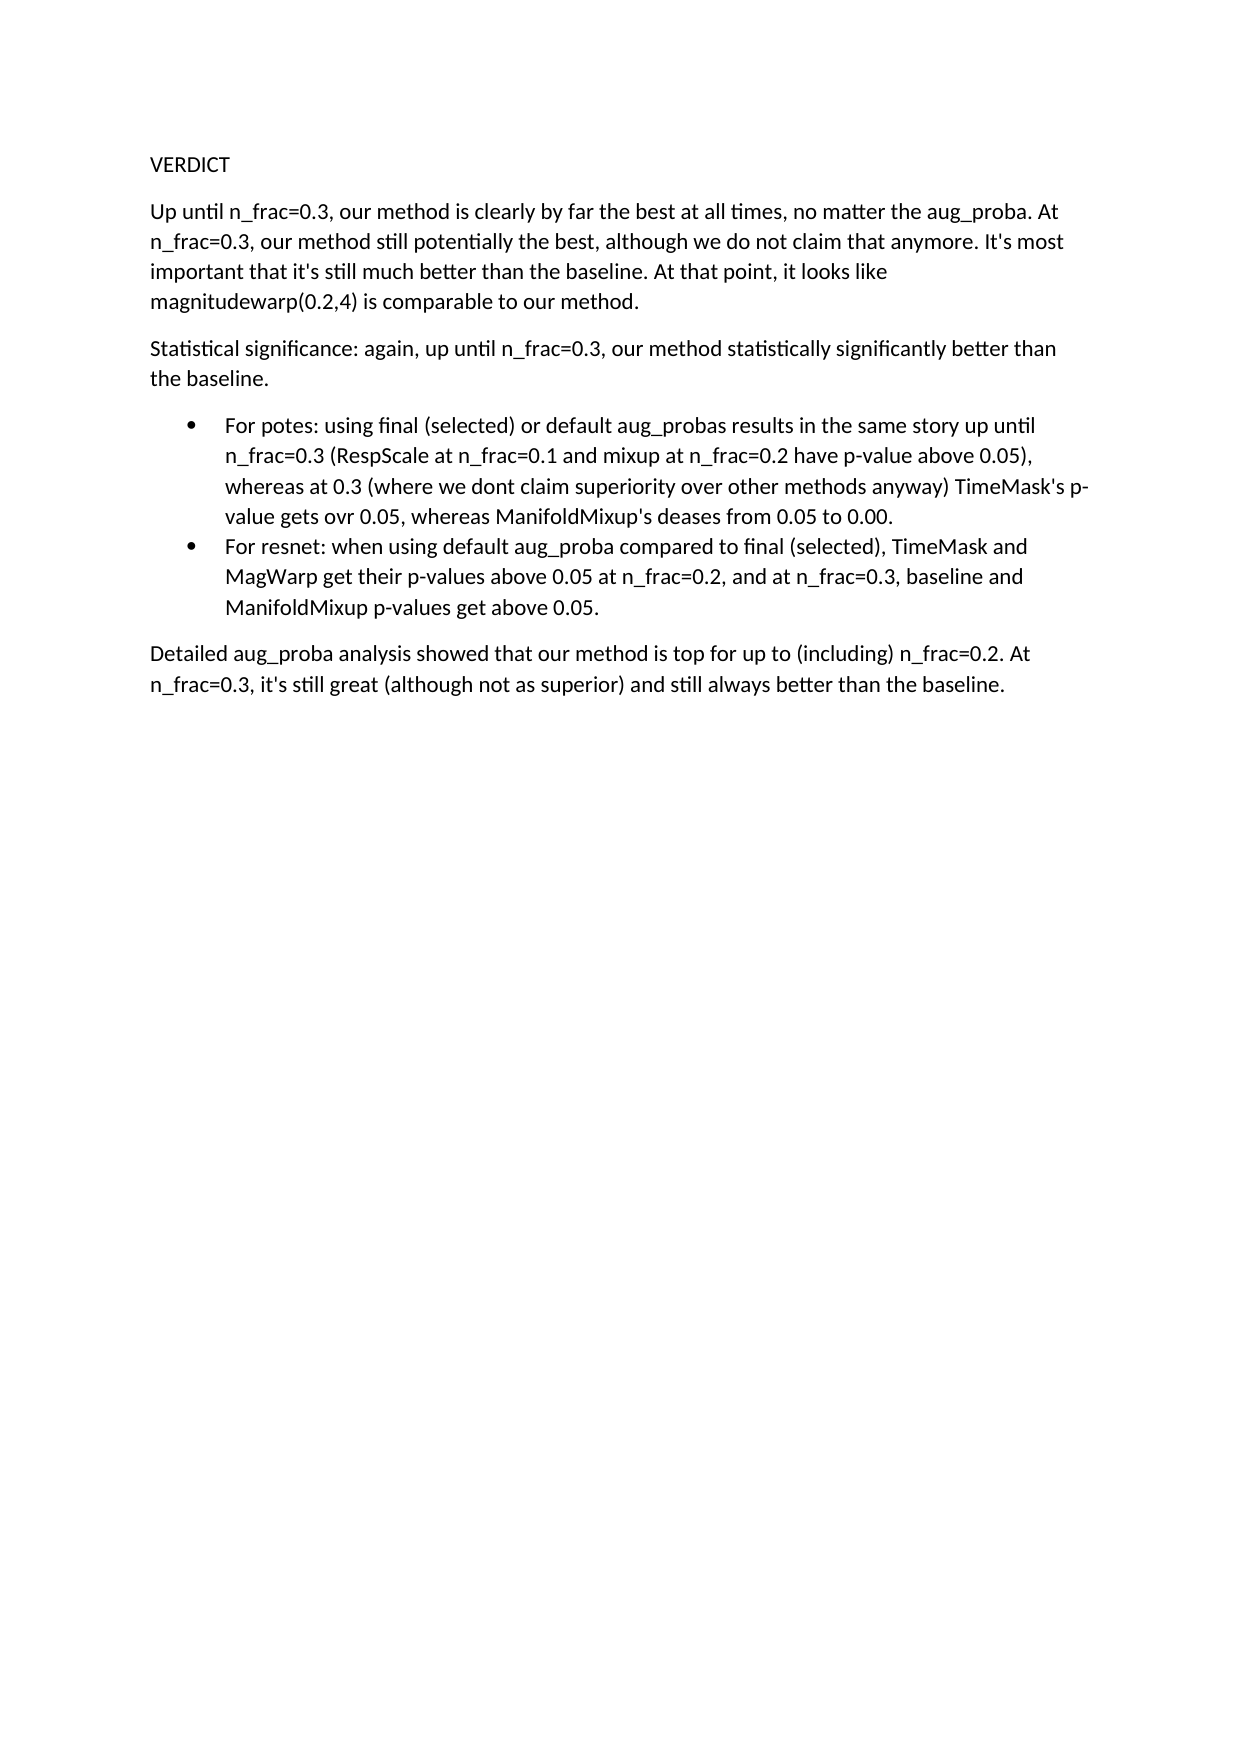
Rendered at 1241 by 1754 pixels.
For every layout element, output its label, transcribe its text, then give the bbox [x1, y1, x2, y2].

text VERDICT [150, 150, 1090, 178]
text Statistical significance: again, up until n_frac=0.3, our method statistically significantly better than the baseline. [150, 334, 1090, 393]
list For resnet: when using default aug_proba compared to final (selected), TimeMask and MagWarp get their p-values above 0.05 at n_frac=0.2, and at n_frac=0.3, baseline and ManifoldMixup p-values get above 0.05. [187, 532, 1090, 621]
list For potes: using final (selected) or default aug_probas results in the same story up until n_frac=0.3 (RespScale at n_frac=0.1 and mixup at n_frac=0.2 have p-value above 0.05), whereas at 0.3 (where we dont claim superiority over other methods anyway) TimeMask's p-value gets ovr 0.05, whereas ManifoldMixup's deases from 0.05 to 0.00. [187, 411, 1090, 530]
text Detailed aug_proba analysis showed that our method is top for up to (including) n_frac=0.2. At n_frac=0.3, it's still great (although not as superior) and still always better than the baseline. [150, 639, 1090, 698]
text Up until n_frac=0.3, our method is clearly by far the best at all times, no matter the aug_proba. At n_frac=0.3, our method still potentially the best, although we do not claim that anymore. It's most important that it's still much better than the baseline. At that point, it looks like magnitudewarp(0.2,4) is comparable to our method. [150, 197, 1090, 316]
